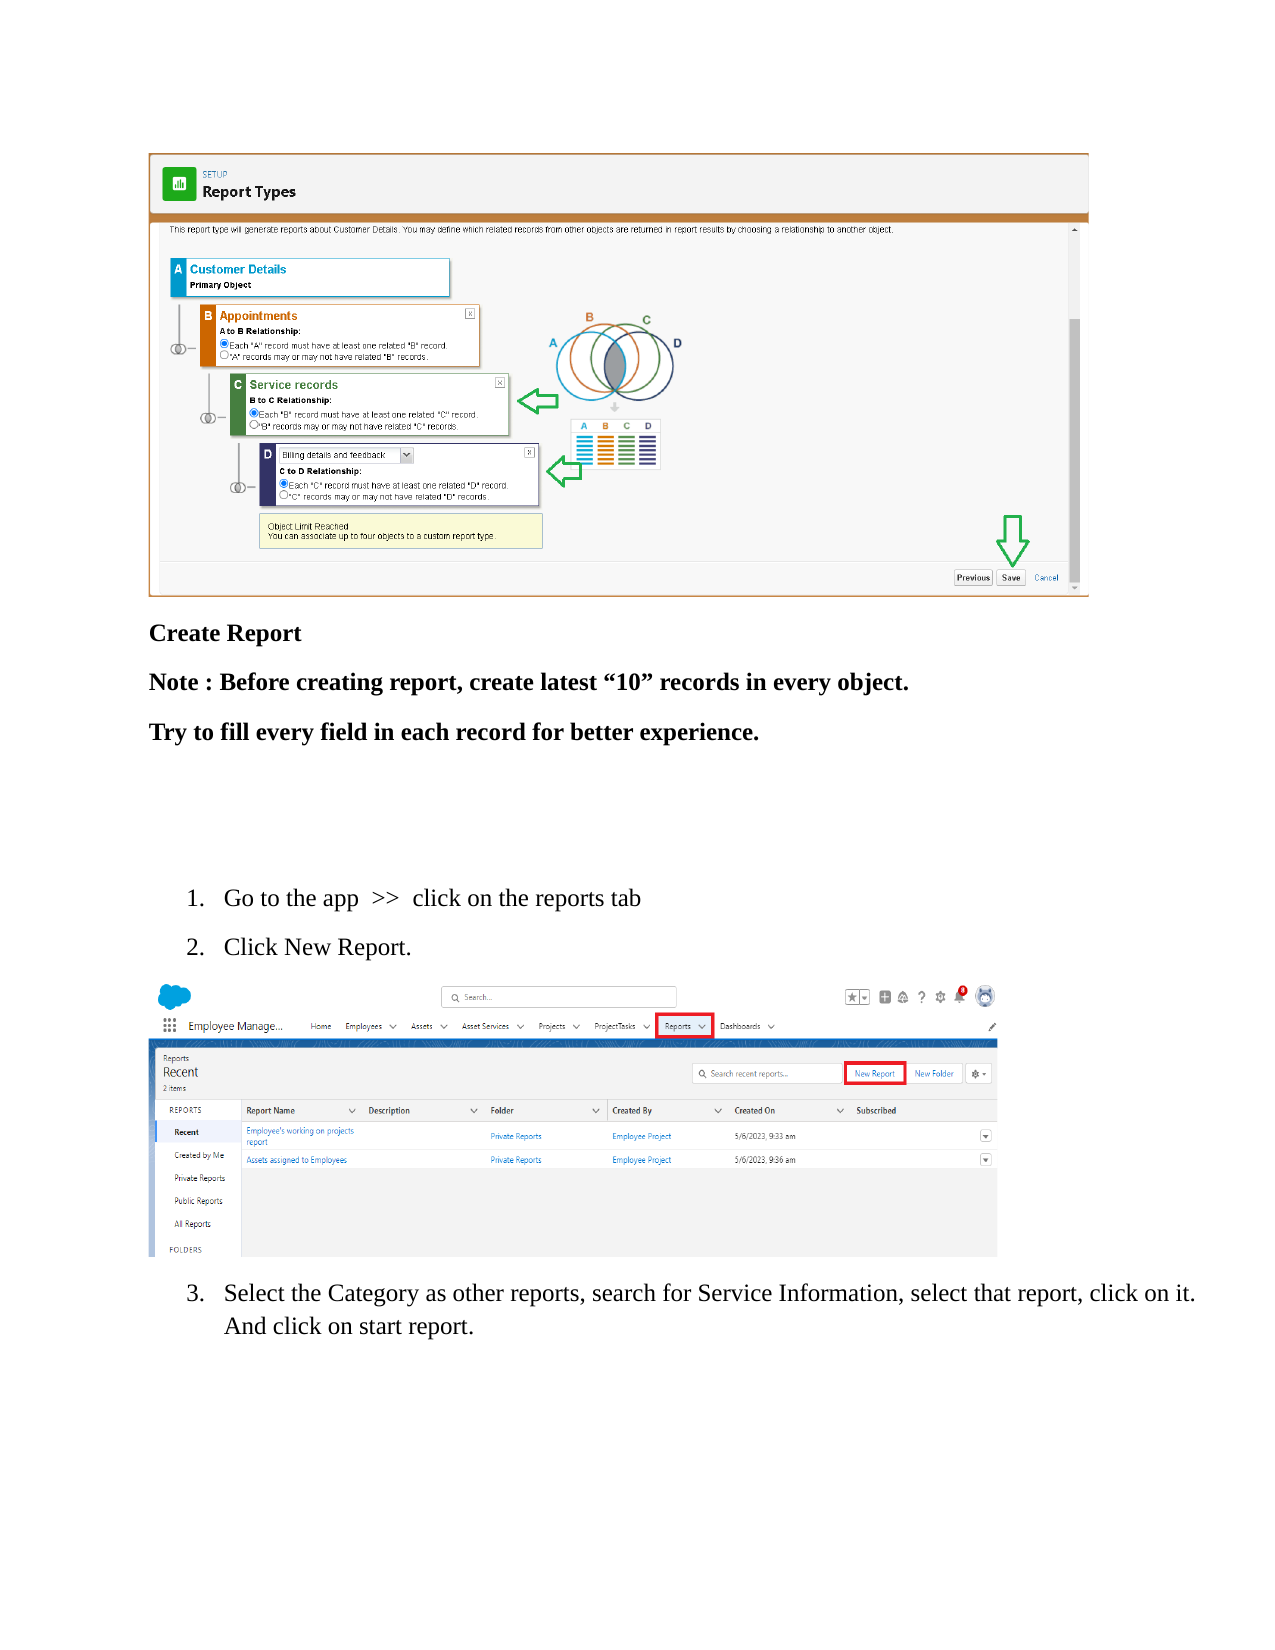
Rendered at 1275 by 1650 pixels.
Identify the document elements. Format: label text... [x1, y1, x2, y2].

list Go to the app >> click on the reports tab [186, 883, 1207, 911]
picture [148, 982, 998, 1257]
picture [148, 153, 1089, 597]
text Create Report [148, 618, 1207, 647]
text Try to fill every field in each record for better experience. [148, 717, 1207, 746]
list Select the Category as other reports, search for Service Information, select that report, click on it. And click on start report. [186, 1278, 1207, 1340]
list Click New Report. [186, 932, 1207, 961]
text Note : Before creating report, create latest “10” records in every object. [148, 667, 1207, 696]
